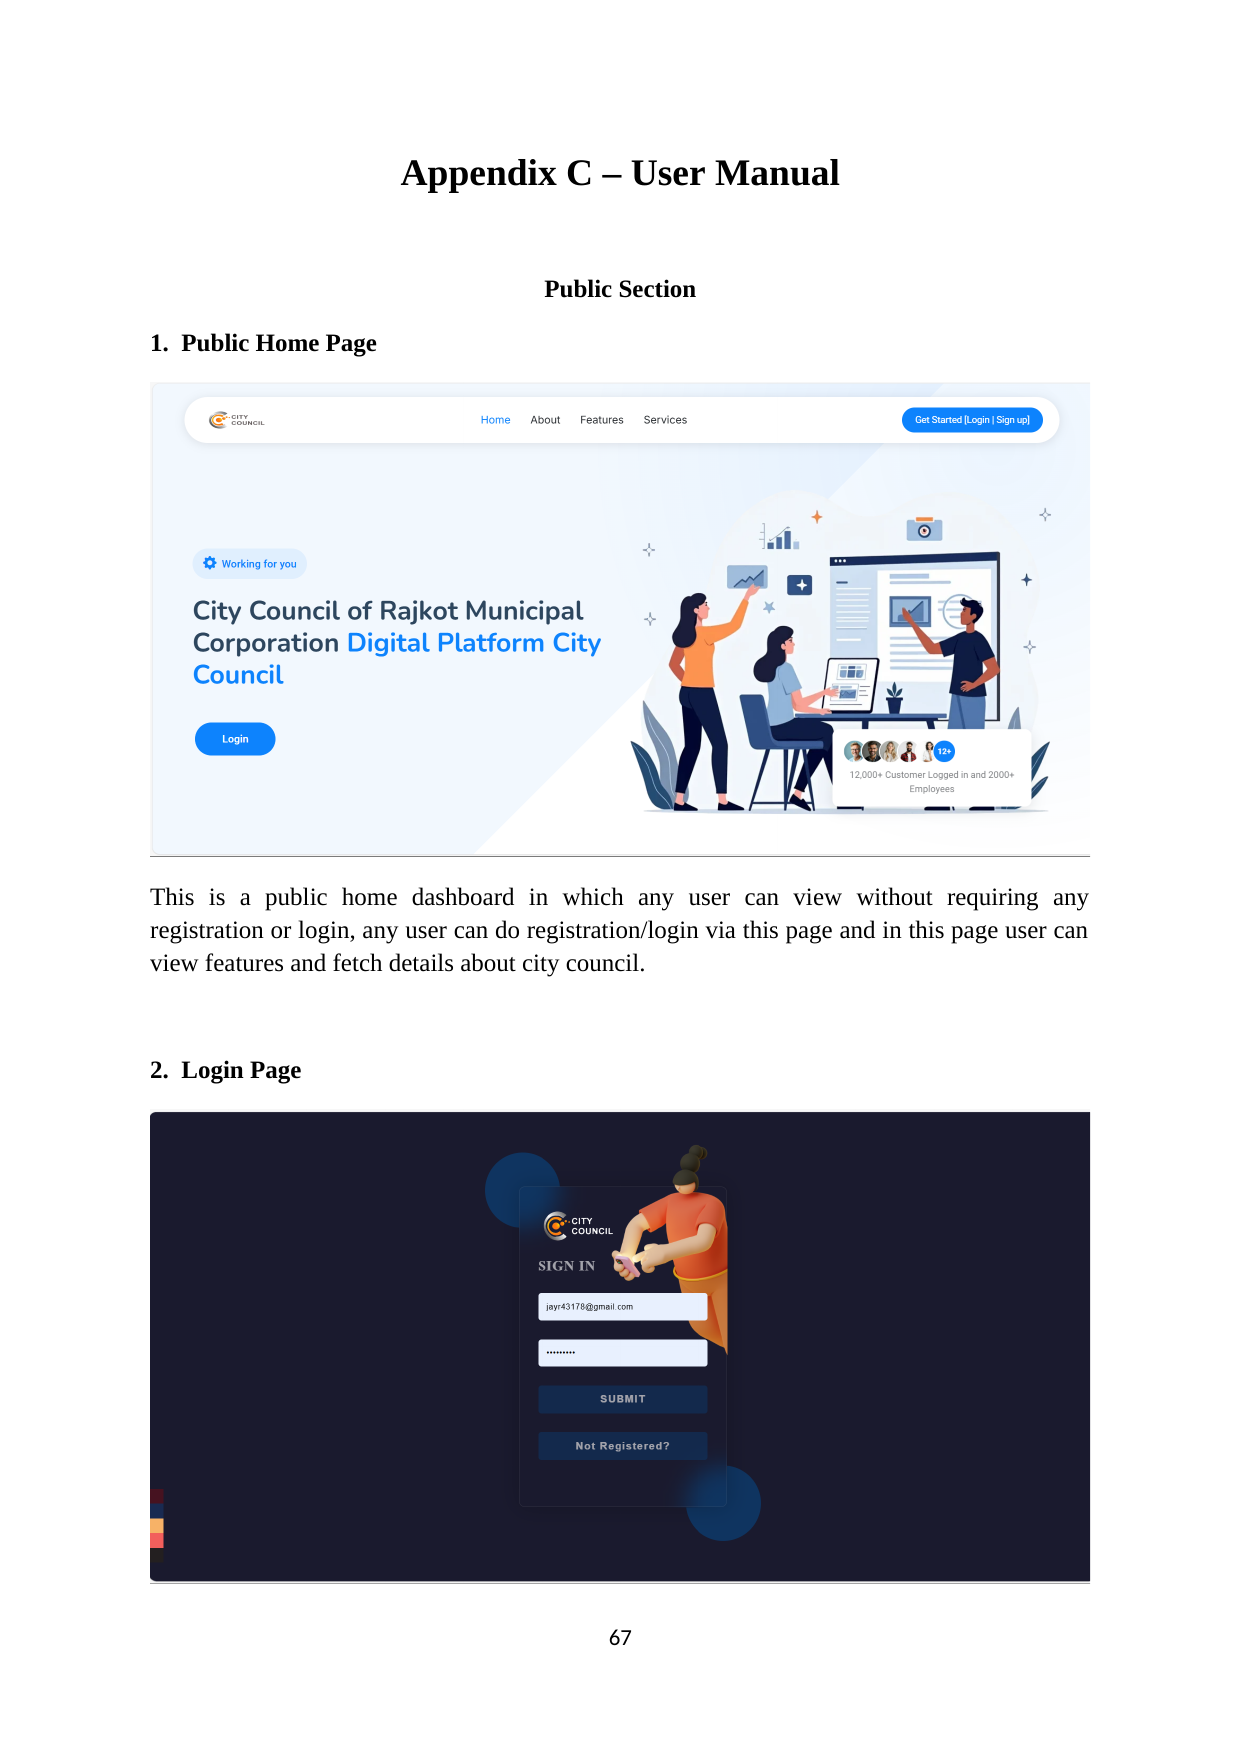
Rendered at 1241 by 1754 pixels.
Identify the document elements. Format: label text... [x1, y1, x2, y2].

text 1. Public Home Page [150, 328, 1090, 357]
text Public Section [150, 274, 1090, 303]
picture [150, 382, 1091, 857]
text This is a public home dashboard in which any user can view without requiring any registration or login, any user can do registration/login via this page and in this page user can view features and fetch details about city council. [150, 882, 1090, 977]
text Appendix C – User Manual [150, 150, 1090, 193]
text 2. Login Page [150, 1056, 1090, 1084]
picture [150, 1109, 1091, 1584]
